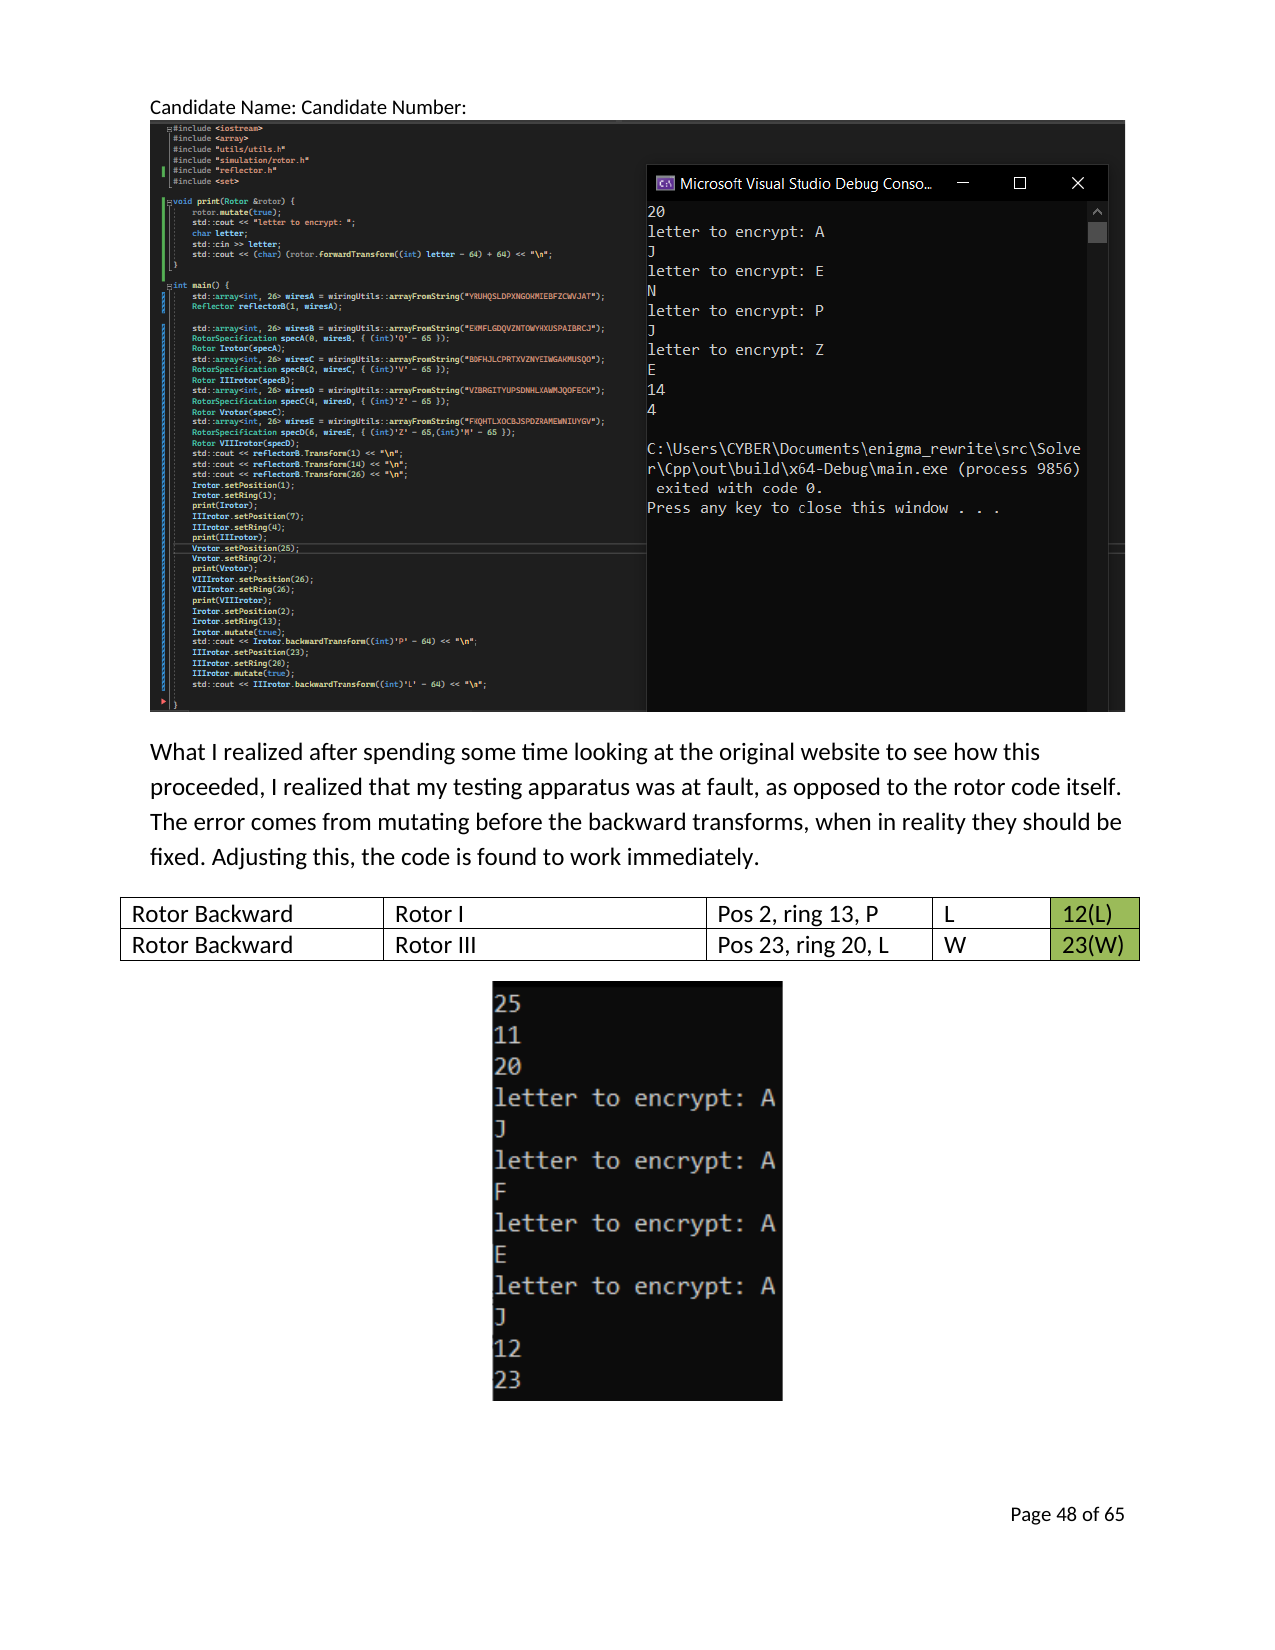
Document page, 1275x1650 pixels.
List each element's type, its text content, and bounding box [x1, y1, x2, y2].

picture [492, 981, 783, 1401]
table_header L [933, 898, 1050, 928]
table_cell Rotor III [384, 929, 706, 960]
text What I realized after spending some time looking at the original website to see how this proceeded, I realized that my testing apparatus was at fault, as opposed to the rotor code itself. The error comes from mutating before the backward transforms, when in reality they should be fixed. Adjusting this, the code is found to work immediately. [150, 736, 1125, 871]
table_header 12(L) [1051, 898, 1139, 928]
table_header Rotor I [384, 898, 706, 928]
picture [150, 120, 1125, 712]
table_cell Rotor Backward [121, 929, 383, 960]
table_header Rotor Backward [121, 898, 383, 928]
table_cell Pos 23, ring 20, L [707, 929, 932, 960]
table_header Pos 2, ring 13, P [707, 898, 932, 928]
table_cell W [933, 929, 1050, 960]
table_cell 23(W) [1051, 929, 1139, 960]
